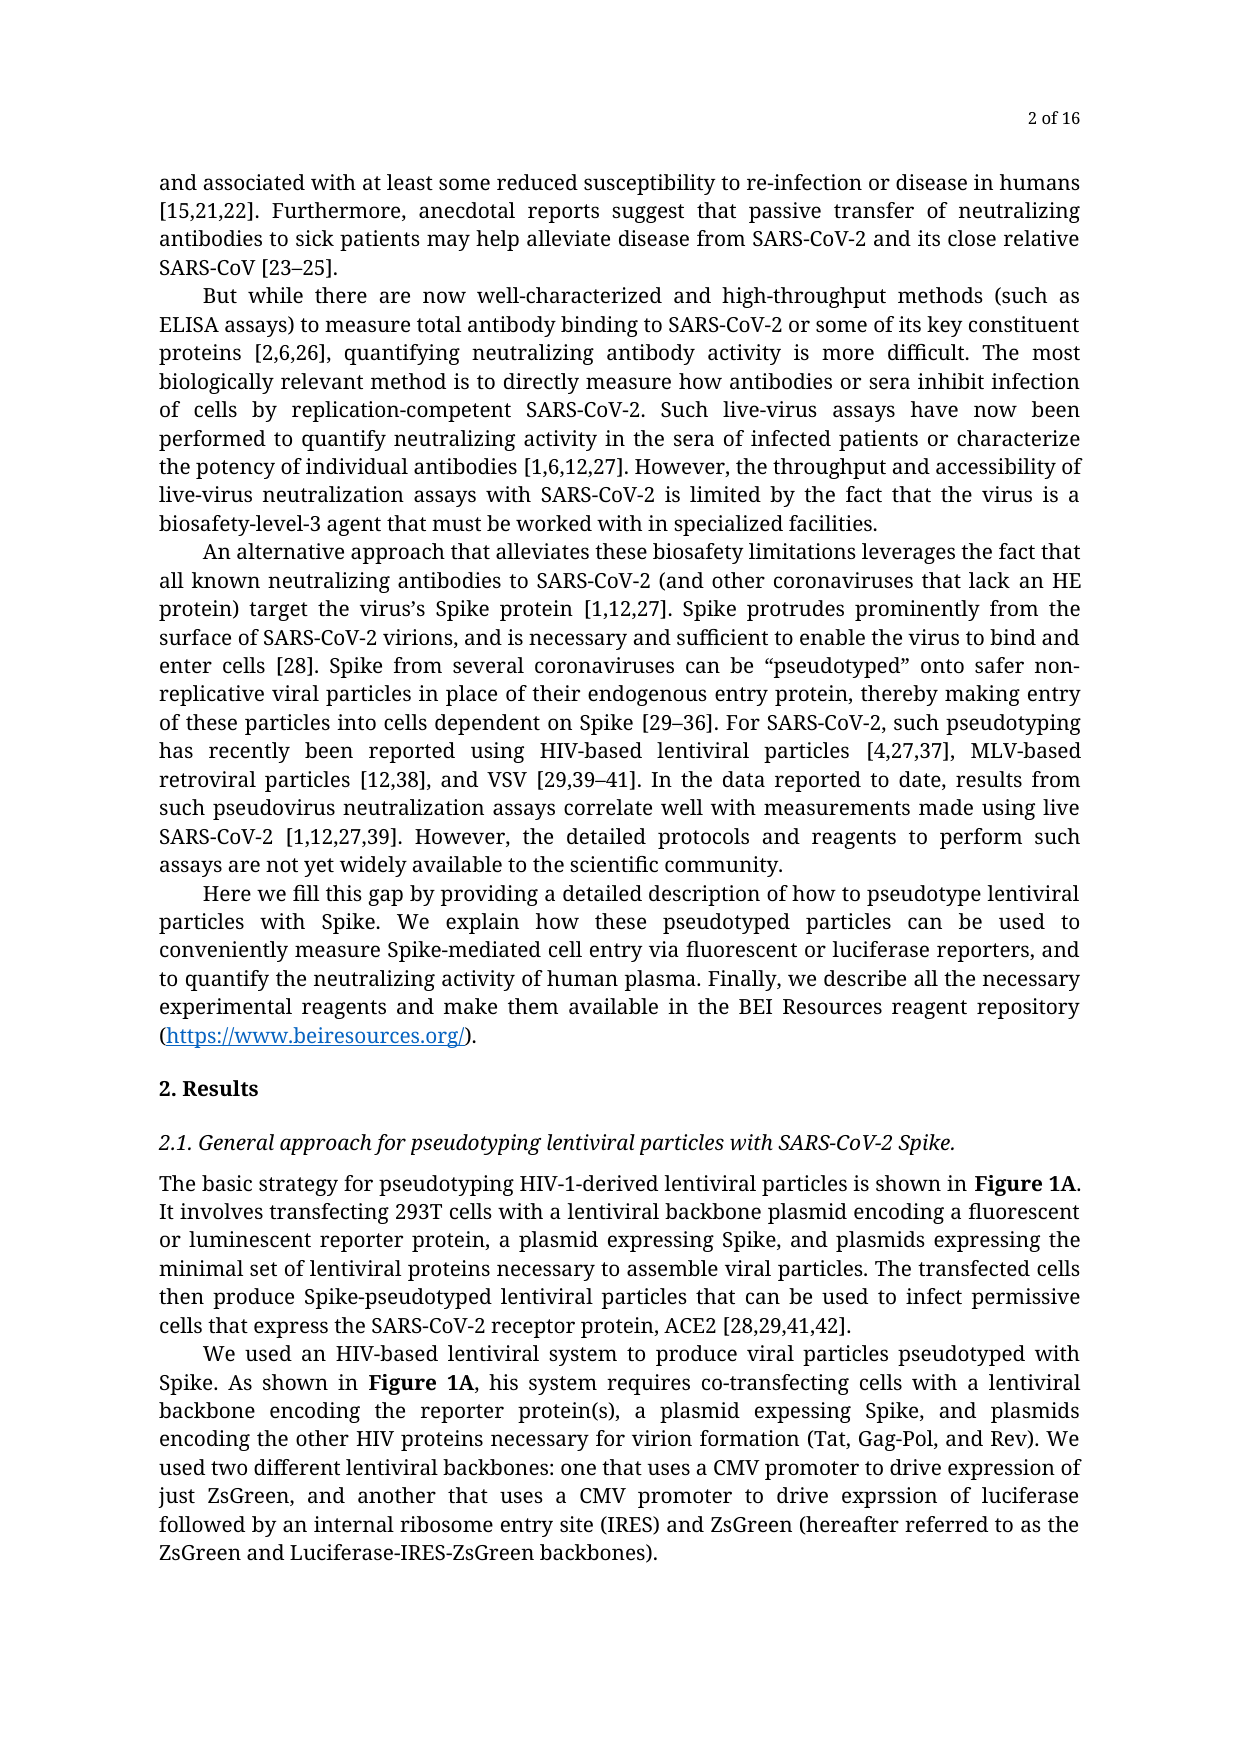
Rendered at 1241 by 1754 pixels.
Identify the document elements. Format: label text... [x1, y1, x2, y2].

subtitle We used an HIV-based lentiviral system to produce viral particles pseudotyped with Spike. As shown in Figure 1A, his system requires co-transfecting cells with a lentiviral backbone encoding the reporter protein(s), a plasmid expessing Spike, and plasmids encoding the other HIV proteins necessary for virion formation (Tat, Gag-Pol, and Rev). We used two different lentiviral backbones: one that uses a CMV promoter to drive expression of just ZsGreen, and another that uses a CMV promoter to drive exprssion of luciferase followed by an internal ribosome entry site (IRES) and ZsGreen (hereafter referred to as the ZsGreen and Luciferase-IRES-ZsGreen backbones). [159, 1339, 1081, 1567]
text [159, 168, 1081, 281]
text But while there are now well-characterized and high-throughput methods (such as ELISA assays) to measure total antibody binding to SARS-CoV-2 or some of its key constituent proteins [2,6,26], quantifying neutralizing antibody activity is more difficult. The most biologically relevant method is to directly measure how antibodies or sera inhibit infection of cells by replication-competent SARS-CoV-2. Such live-virus assays have now been performed to quantify neutralizing activity in the sera of infected patients or characterize the potency of individual antibodies [1,6,12,27]. However, the throughput and accessibility of live-virus neutralization assays with SARS-CoV-2 is limited by the fact that the virus is a biosafety-level-3 agent that must be worked with in specialized facilities. [159, 281, 1081, 537]
text An alternative approach that alleviates these biosafety limitations leverages the fact that all known neutralizing antibodies to SARS-CoV-2 (and other coronaviruses that lack an HE protein) target the virus’s Spike protein [1,12,27]. Spike protrudes prominently from the surface of SARS-CoV-2 virions, and is necessary and sufficient to enable the virus to bind and enter cells [28]. Spike from several coronaviruses can be “pseudotyped” onto safer non-replicative viral particles in place of their endogenous entry protein, thereby making entry of these particles into cells dependent on Spike [29–36]. For SARS-CoV-2, such pseudotyping has recently been reported using HIV-based lentiviral particles [4,27,37], MLV-based retroviral particles [12,38], and VSV [29,39–41]. In the data reported to date, results from such pseudovirus neutralization assays correlate well with measurements made using live SARS-CoV-2 [1,12,27,39]. However, the detailed protocols and reagents to perform such assays are not yet widely available to the scientific community. [159, 537, 1081, 879]
text The basic strategy for pseudotyping HIV-1-derived lentiviral particles is shown in Figure 1A. It involves transfecting 293T cells with a lentiviral backbone plasmid encoding a fluorescent or luminescent reporter protein, a plasmid expressing Spike, and plasmids expressing the minimal set of lentiviral proteins necessary to assemble viral particles. The transfected cells then produce Spike-pseudotyped lentiviral particles that can be used to infect permissive cells that express the SARS-CoV-2 receptor protein, ACE2 [28,29,41,42]. [159, 1169, 1081, 1339]
subtitle 2.1. General approach for pseudotyping lentiviral particles with SARS-CoV-2 Spike. [159, 1128, 1081, 1156]
subtitle 2. Results [159, 1074, 1081, 1103]
text Here we fill this gap by providing a detailed description of how to pseudotype lentiviral particles with Spike. We explain how these pseudotyped particles can be used to conveniently measure Spike-mediated cell entry via fluorescent or luciferase reporters, and to quantify the neutralizing activity of human plasma. Finally, we describe all the necessary experimental reagents and make them available in the BEI Resources reagent repository (https://www.beiresources.org/). [159, 879, 1081, 1049]
